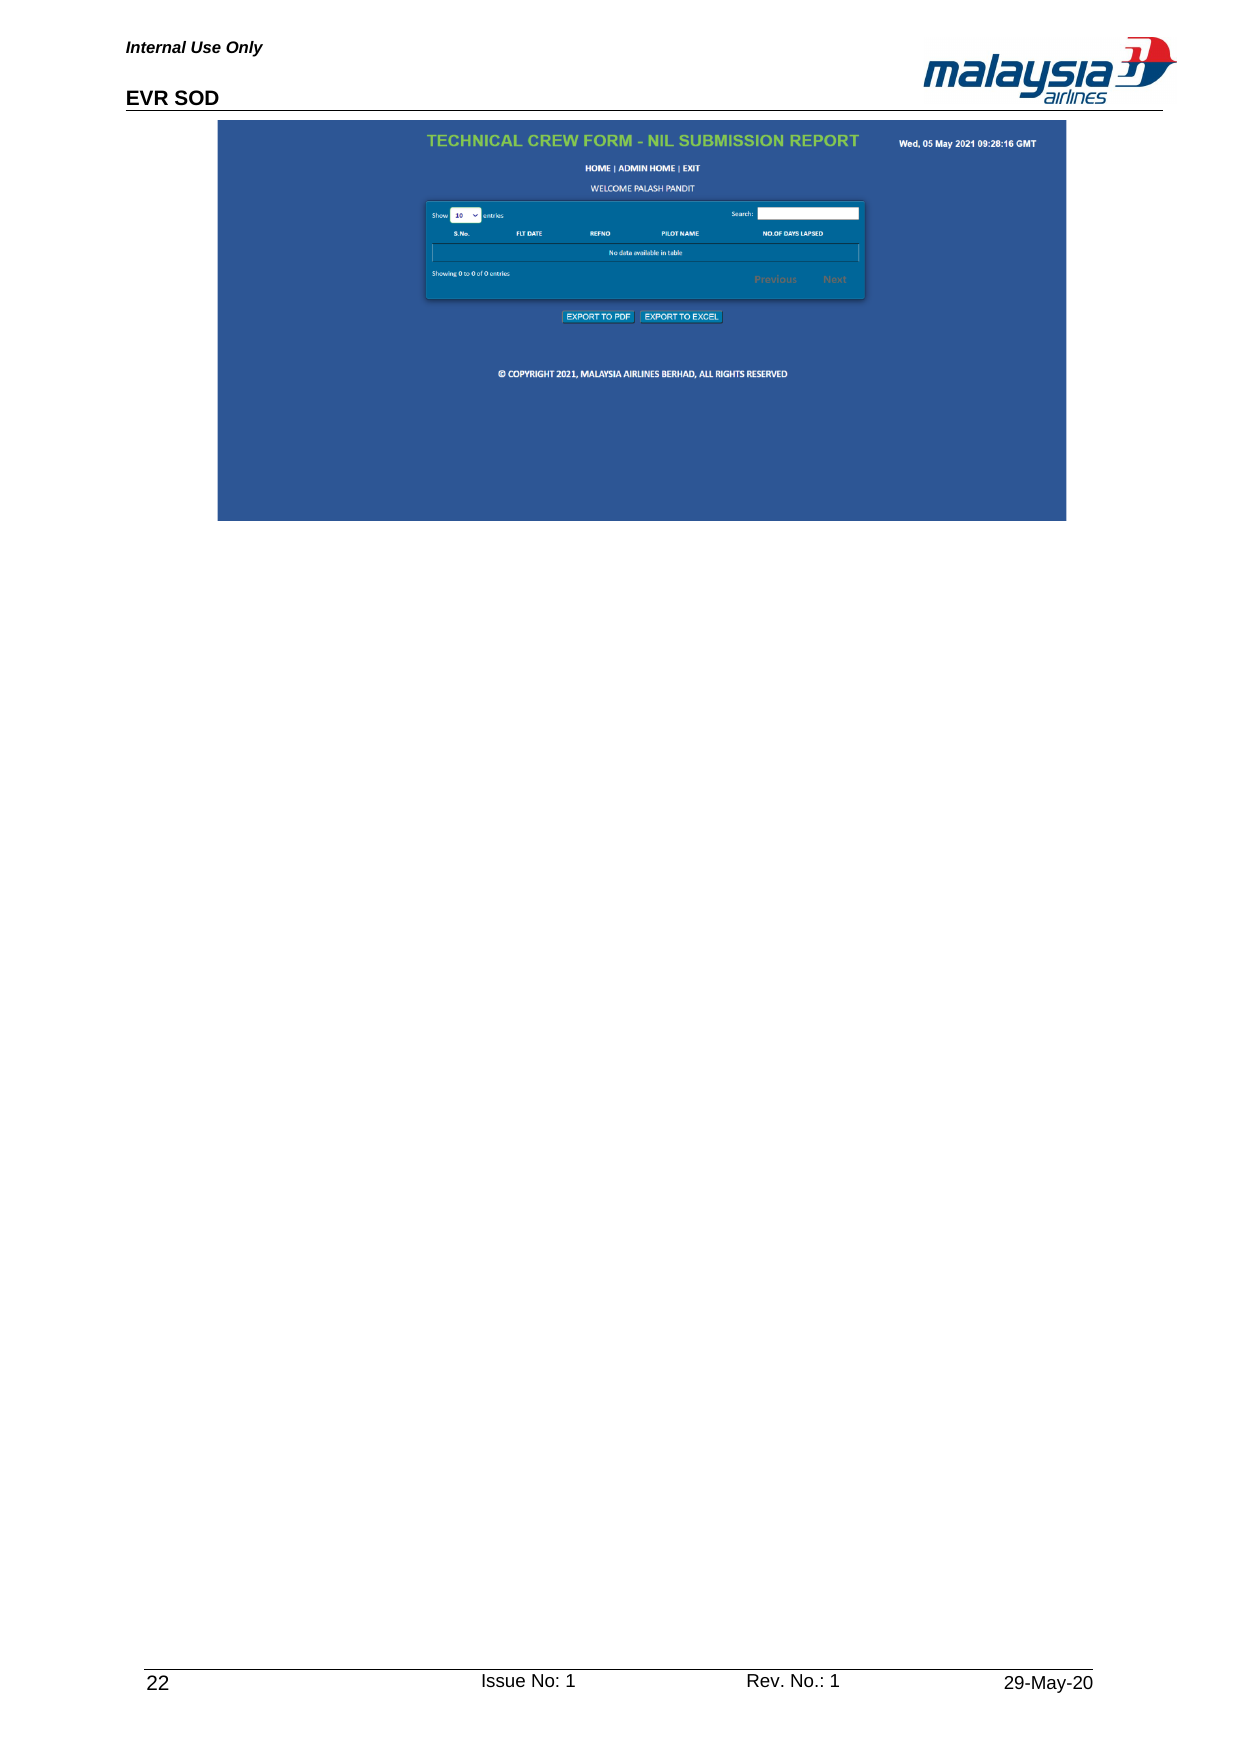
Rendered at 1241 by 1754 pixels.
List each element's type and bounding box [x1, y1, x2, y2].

picture [923, 37, 1177, 104]
picture [217, 120, 1067, 521]
